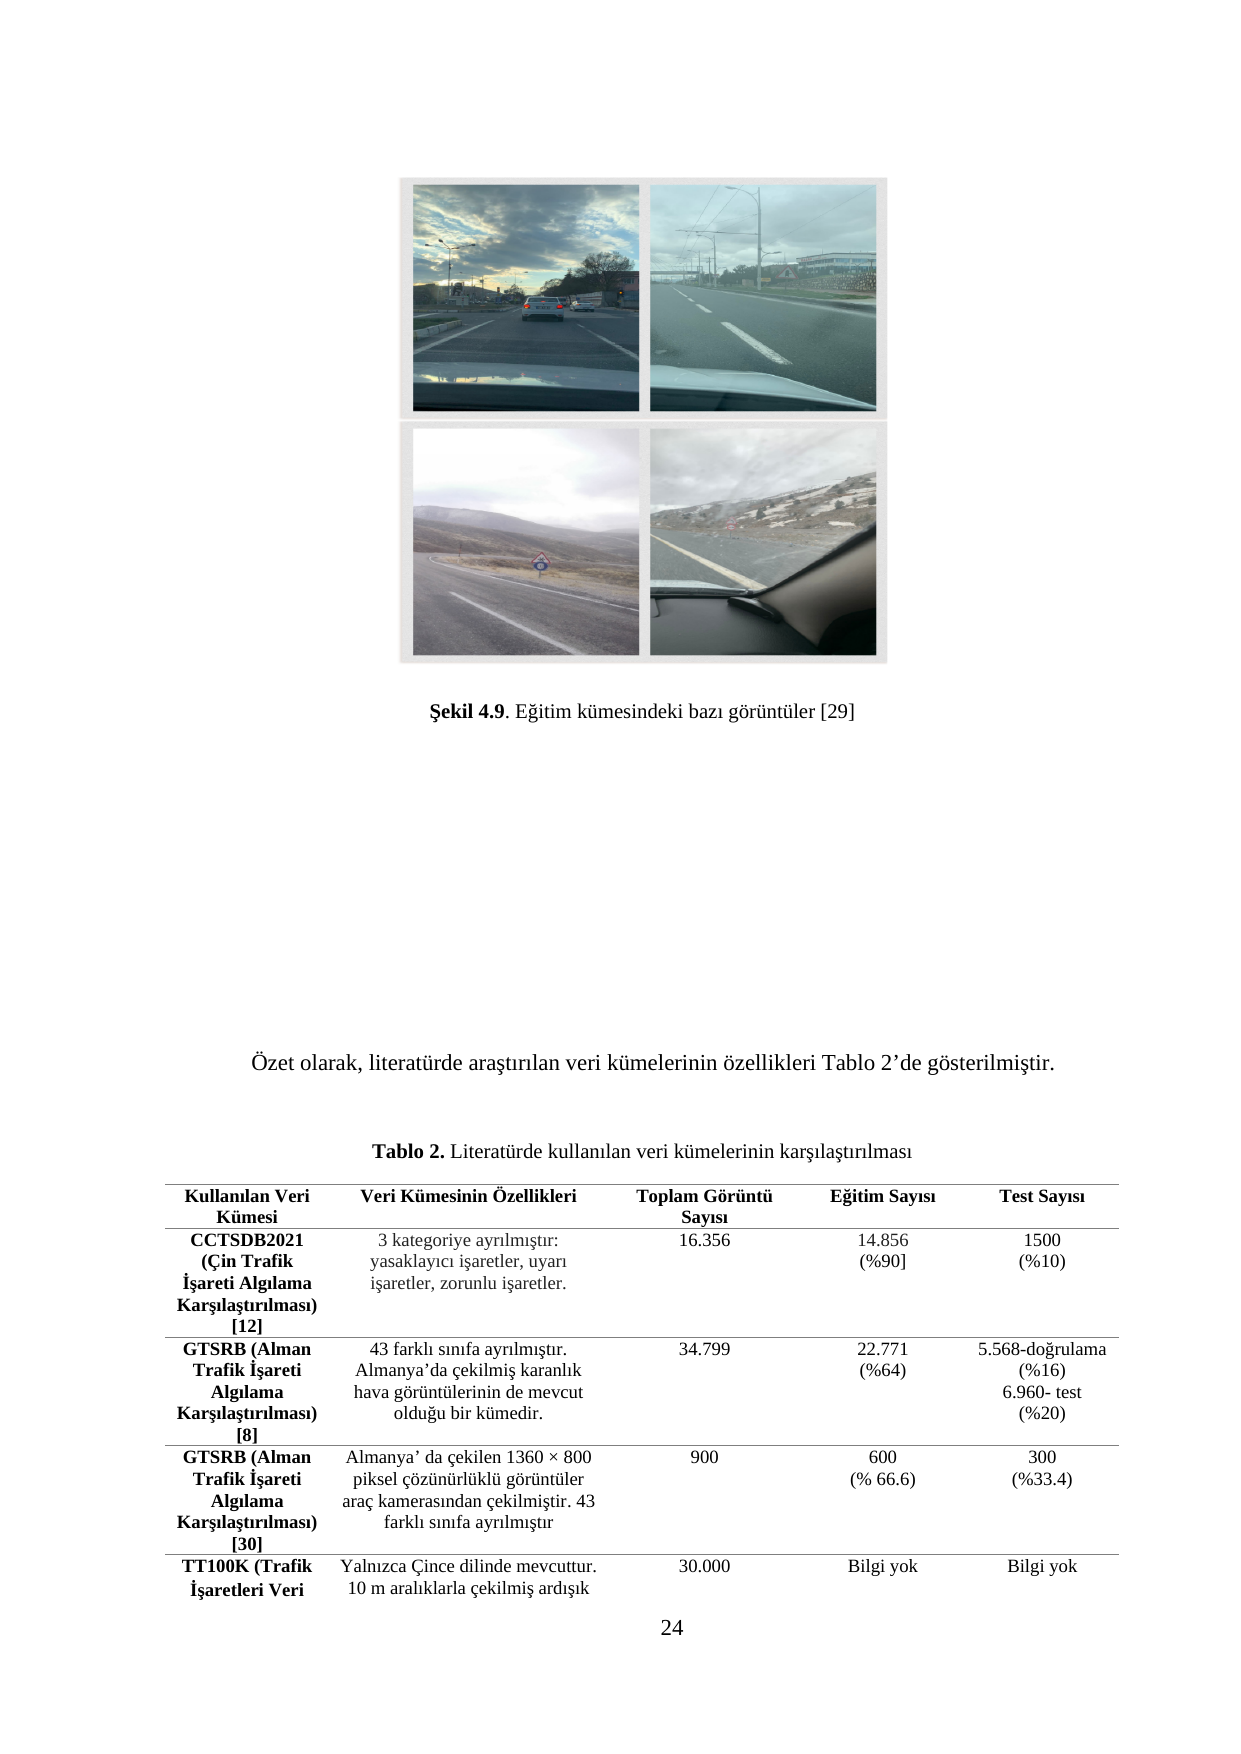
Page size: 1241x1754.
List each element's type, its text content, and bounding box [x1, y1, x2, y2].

table_cell 14.856 (%90] [800, 1229, 965, 1337]
table_header Kullanılan Veri Kümesi [165, 1185, 328, 1228]
table_cell 1500 (%10) [965, 1229, 1119, 1337]
table_header Toplam Görüntü Sayısı [609, 1185, 800, 1228]
picture [397, 177, 888, 665]
text Şekil 4.9. Eğitim kümesindeki bazı görüntüler [29] [192, 699, 1092, 723]
table_cell Bilgi yok [800, 1555, 965, 1600]
text Özet olarak, literatürde araştırılan veri kümelerinin özellikleri Tablo 2’de gösterilmiştir. [192, 1049, 1092, 1076]
table_cell Bilgi yok [965, 1555, 1119, 1600]
table_cell Almanya’ da çekilen 1360 × 800 piksel çözünürlüklü görüntüler araç kamerasından çekilmiştir. 43 farklı sınıfa ayrılmıştır [329, 1446, 608, 1554]
table_cell 30.000 [609, 1555, 800, 1600]
table_header Eğitim Sayısı [800, 1185, 965, 1228]
table_cell 600 (% 66.6) [800, 1446, 965, 1554]
table_cell GTSRB (Alman Trafik İşareti Algılama Karşılaştırılması) [30] [165, 1446, 328, 1554]
table_header Test Sayısı [965, 1185, 1119, 1228]
table_cell 300 (%33.4) [965, 1446, 1119, 1554]
text Tablo 2. Literatürde kullanılan veri kümelerinin karşılaştırılması [192, 1139, 1092, 1163]
table_cell 22.771 (%64) [800, 1338, 965, 1445]
table_cell 900 [609, 1446, 800, 1554]
table_header Veri Kümesinin Özellikleri [329, 1185, 608, 1228]
table_cell GTSRB (Alman Trafik İşareti Algılama Karşılaştırılması) [8] [165, 1338, 328, 1445]
table_cell 16.356 [609, 1229, 800, 1337]
table_cell 5.568-doğrulama (%16) 6.960- test (%20) [965, 1338, 1119, 1445]
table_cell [165, 1555, 328, 1600]
table_cell 43 farklı sınıfa ayrılmıştır. Almanya’da çekilmiş karanlık hava görüntülerinin de mevcut olduğu bir kümedir. [329, 1338, 608, 1445]
table_cell 3 kategoriye ayrılmıştır: yasaklayıcı işaretler, uyarı işaretler, zorunlu işaretler. [329, 1229, 608, 1337]
table_cell 34.799 [609, 1338, 800, 1445]
table_cell CCTSDB2021 (Çin Trafik İşareti Algılama Karşılaştırılması) [12] [165, 1229, 328, 1337]
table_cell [329, 1555, 608, 1600]
